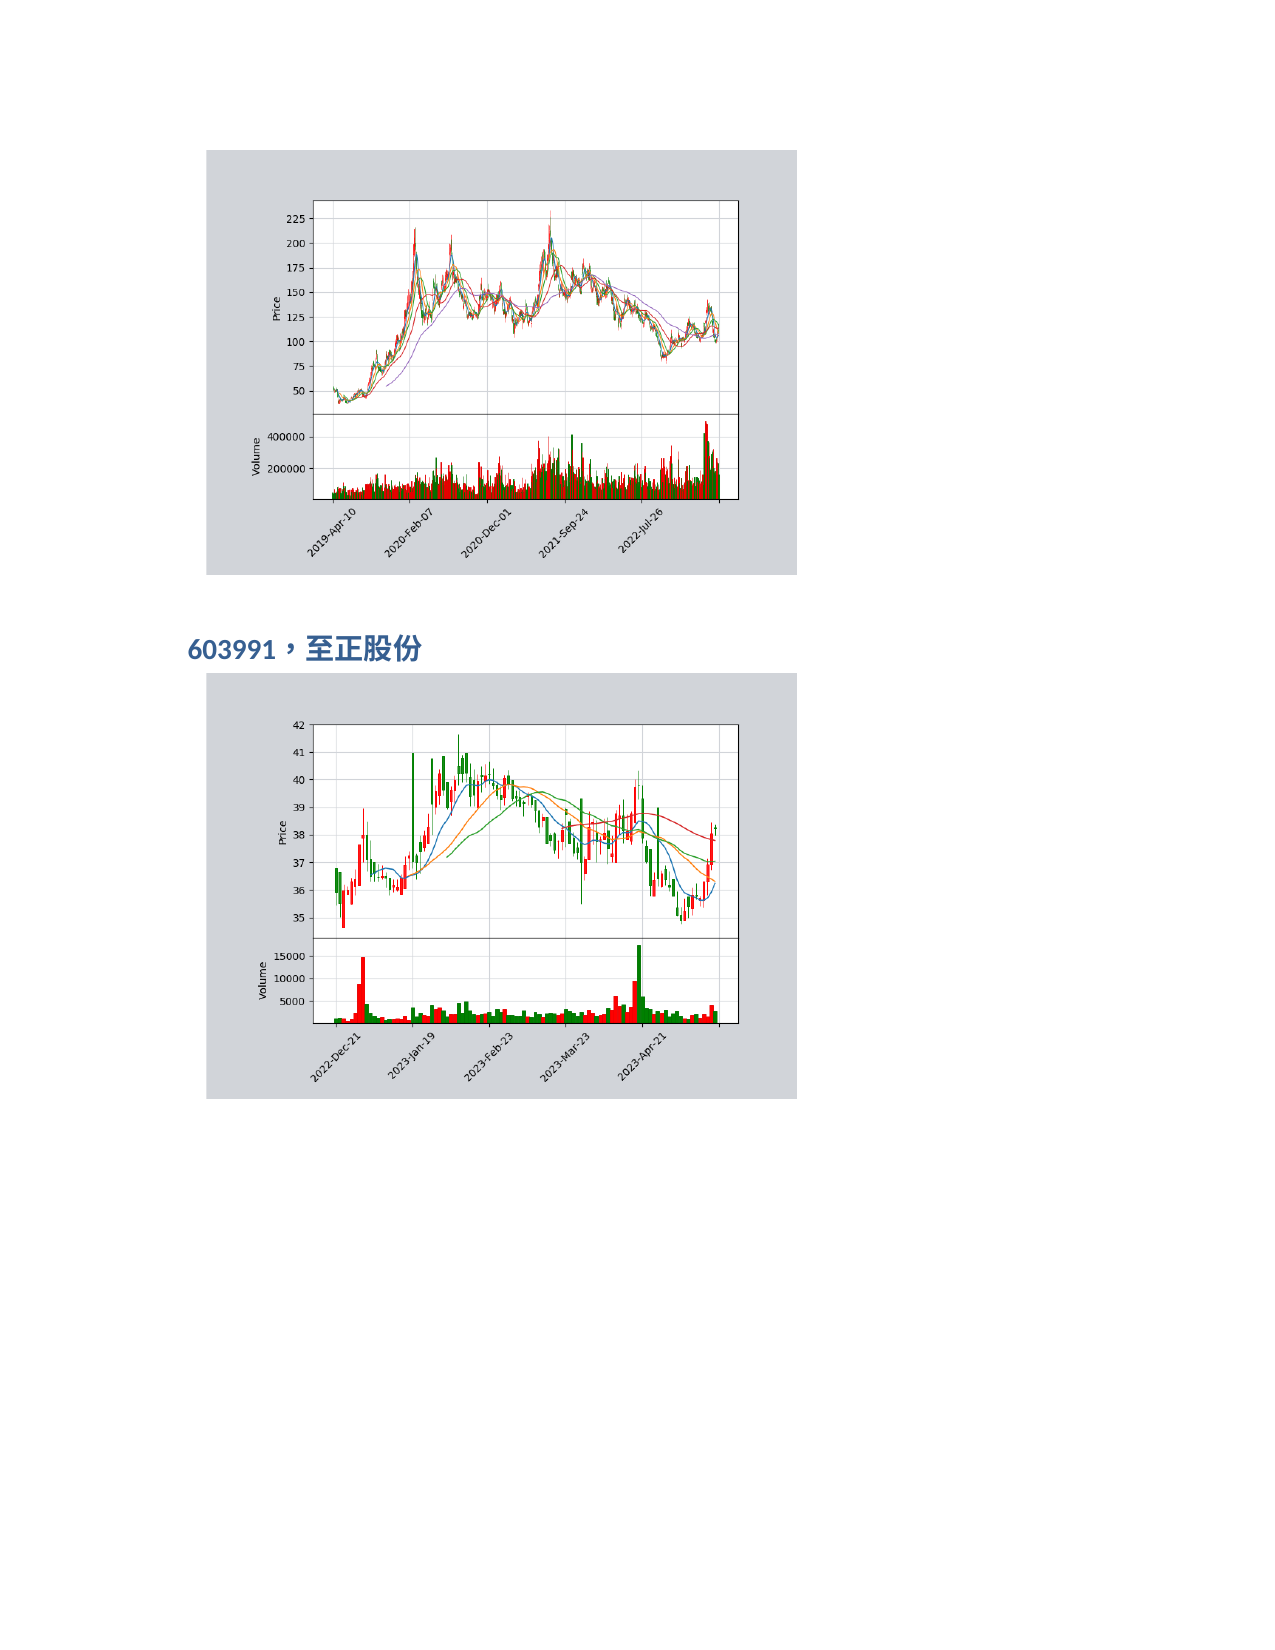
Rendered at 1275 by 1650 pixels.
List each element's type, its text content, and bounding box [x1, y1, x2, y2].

subtitle 603991，至正股份 [187, 628, 1087, 668]
picture [206, 150, 797, 575]
picture [206, 673, 797, 1099]
